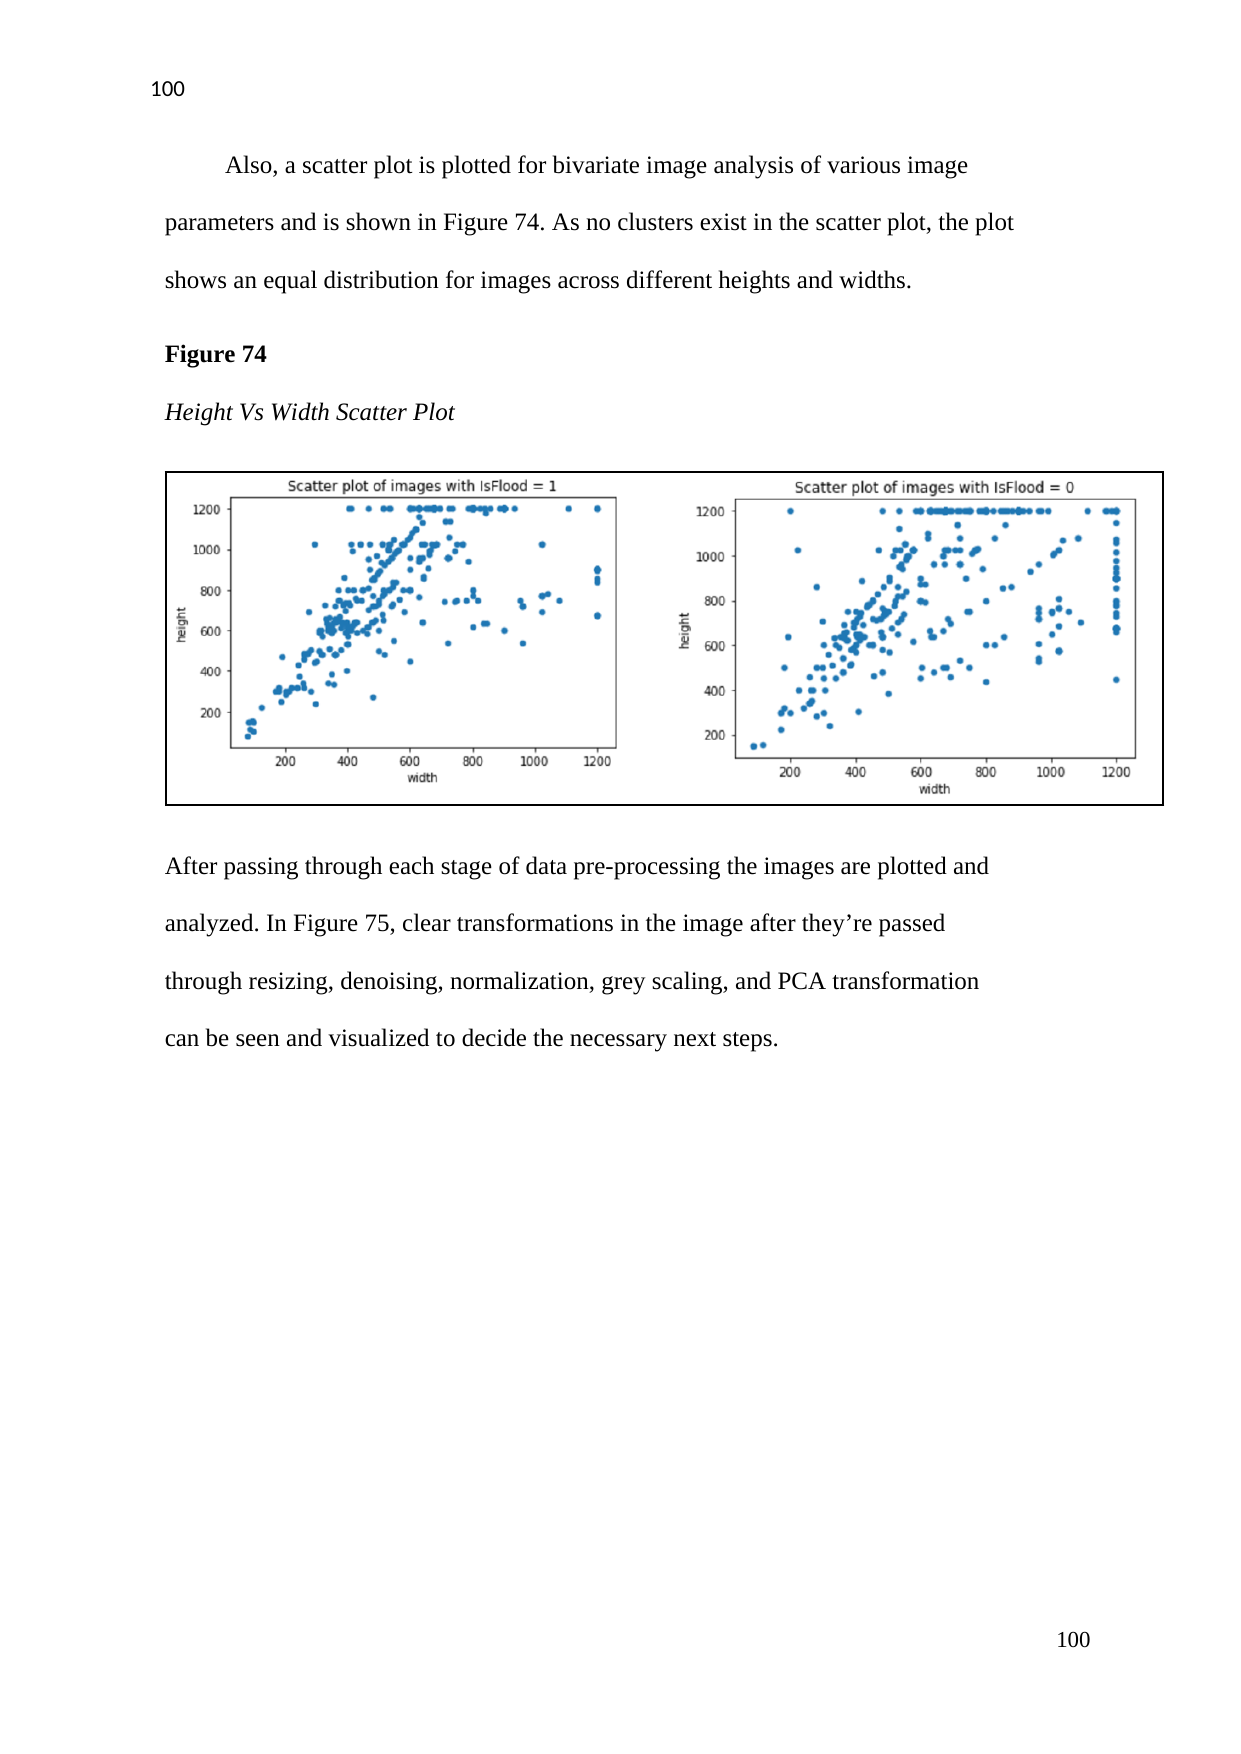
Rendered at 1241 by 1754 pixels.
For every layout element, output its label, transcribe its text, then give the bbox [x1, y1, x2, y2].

text Height Vs Width Scatter Plot [164, 397, 1021, 425]
text Also, a scatter plot is plotted for bivariate image analysis of various image parameters and is shown in Figure 74. As no clusters exist in the scatter plot, the plot shows an equal distribution for images across different heights and widths. [164, 150, 1021, 294]
picture [167, 473, 1162, 804]
text Figure 74 [164, 339, 1021, 368]
text After passing through each stage of data pre-processing the images are plotted and analyzed. In Figure 75, clear transformations in the image after they’re passed through resizing, denoising, normalization, grey scaling, and PCA transformation can be seen and visualized to decide the necessary next steps. [164, 851, 1021, 1052]
